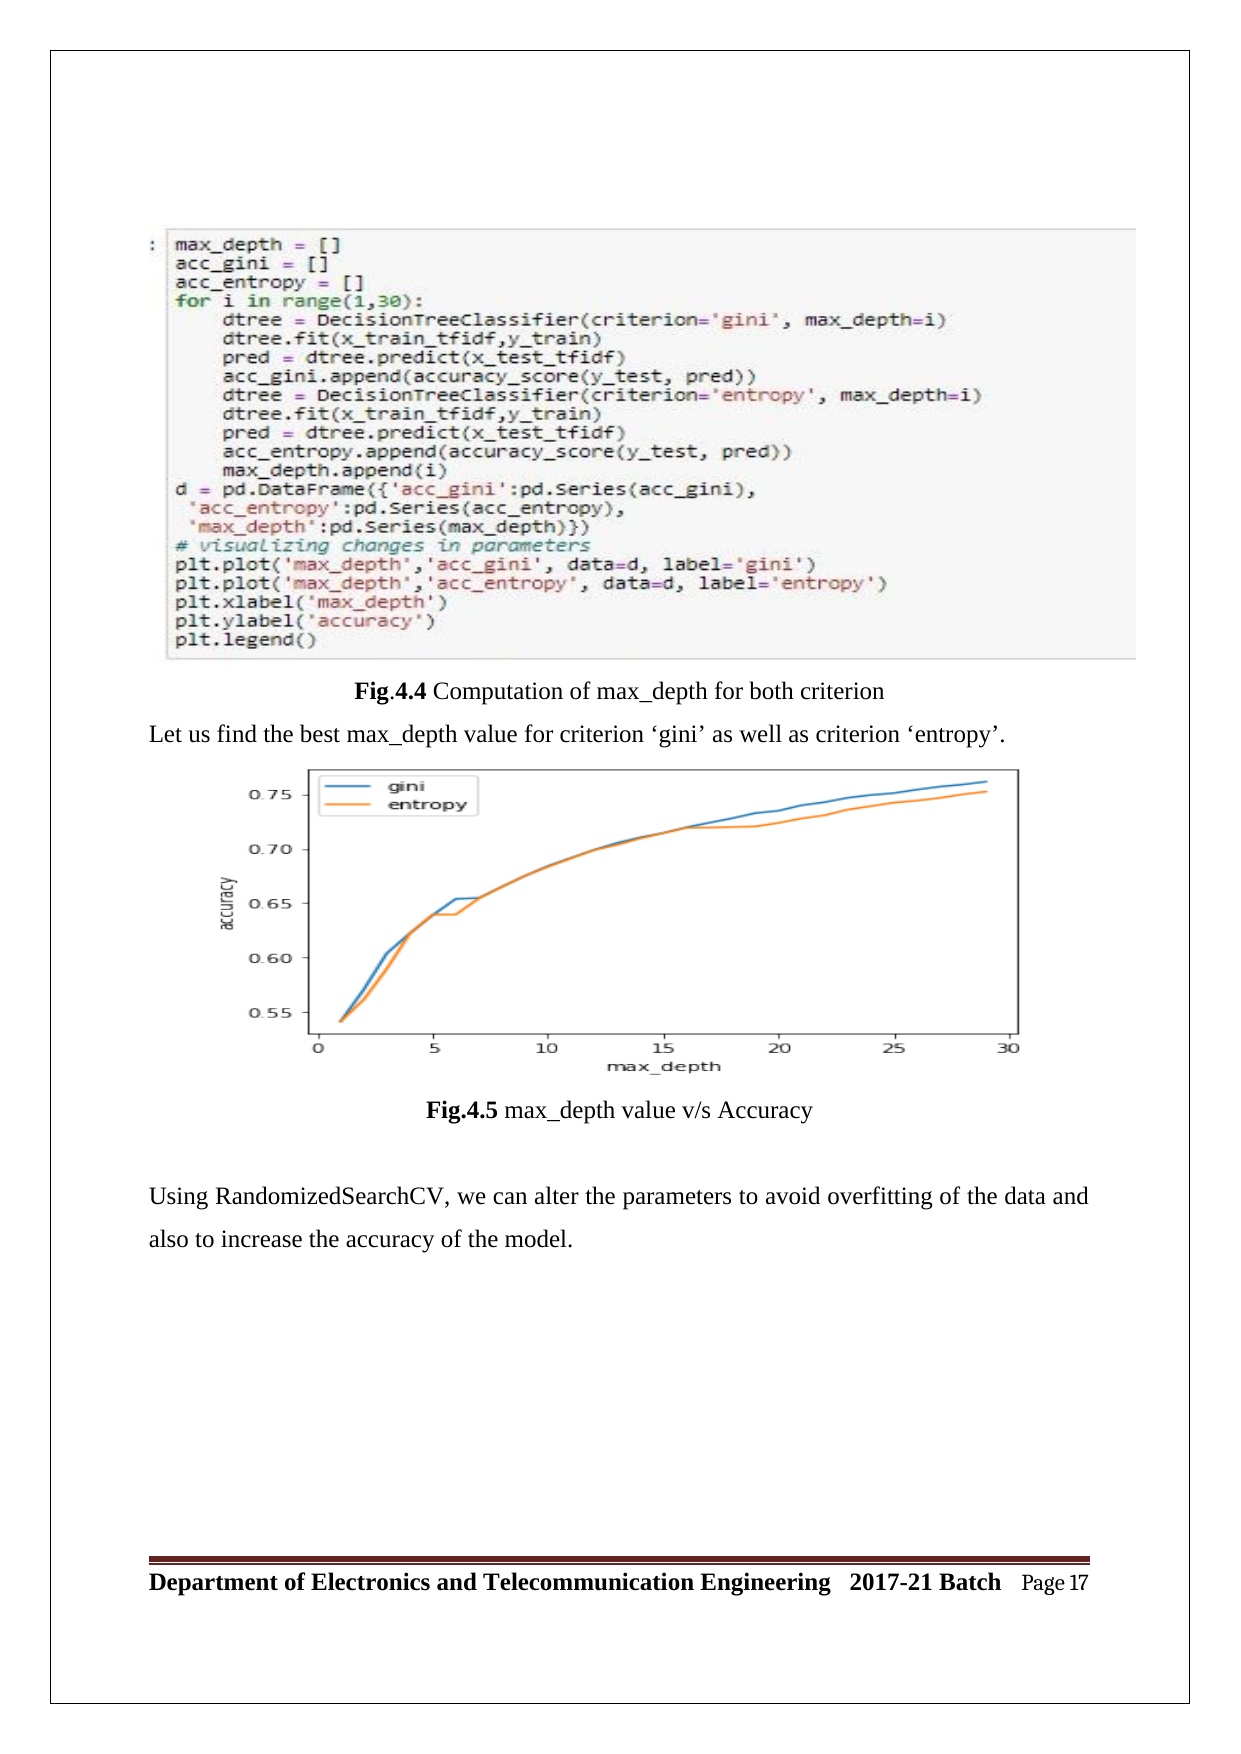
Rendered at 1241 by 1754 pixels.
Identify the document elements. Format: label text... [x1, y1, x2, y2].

picture [202, 762, 1037, 1081]
text Using RandomizedSearchCV, we can alter the parameters to avoid overfitting of the data and also to increase the accuracy of the model. [148, 1181, 1090, 1253]
picture [148, 225, 1136, 663]
text Fig.4.4 Computation of max_depth for both criterion [148, 676, 1090, 705]
text Let us find the best max_depth value for criterion ‘gini’ as well as criterion ‘entropy’. [148, 719, 1090, 748]
text Fig.4.5 max_depth value v/s Accuracy [148, 1095, 1090, 1124]
